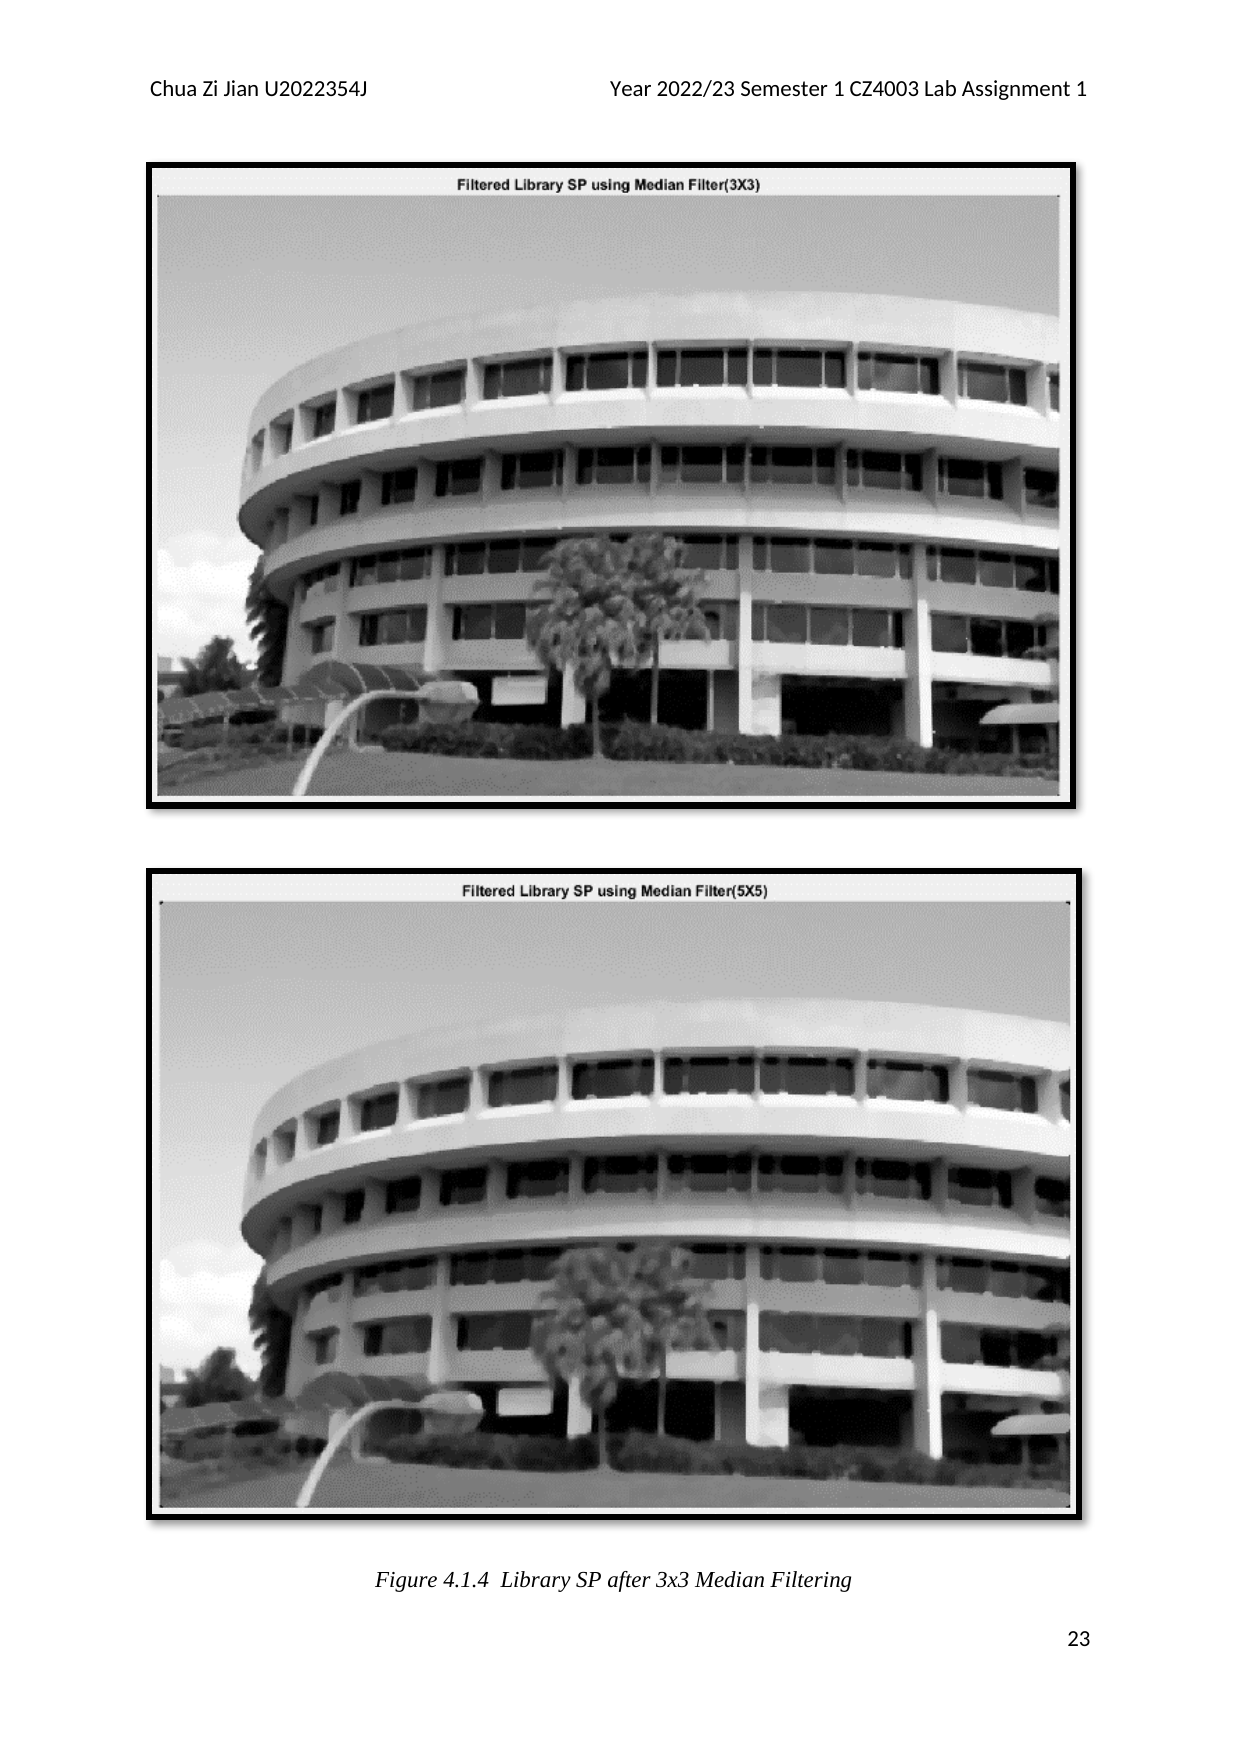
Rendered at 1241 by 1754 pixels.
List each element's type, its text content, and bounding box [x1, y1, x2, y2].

picture [152, 874, 1076, 1514]
text Figure 4.1.4 Library SP after 3x3 Median Filtering [150, 1527, 1090, 1592]
picture [152, 168, 1070, 802]
